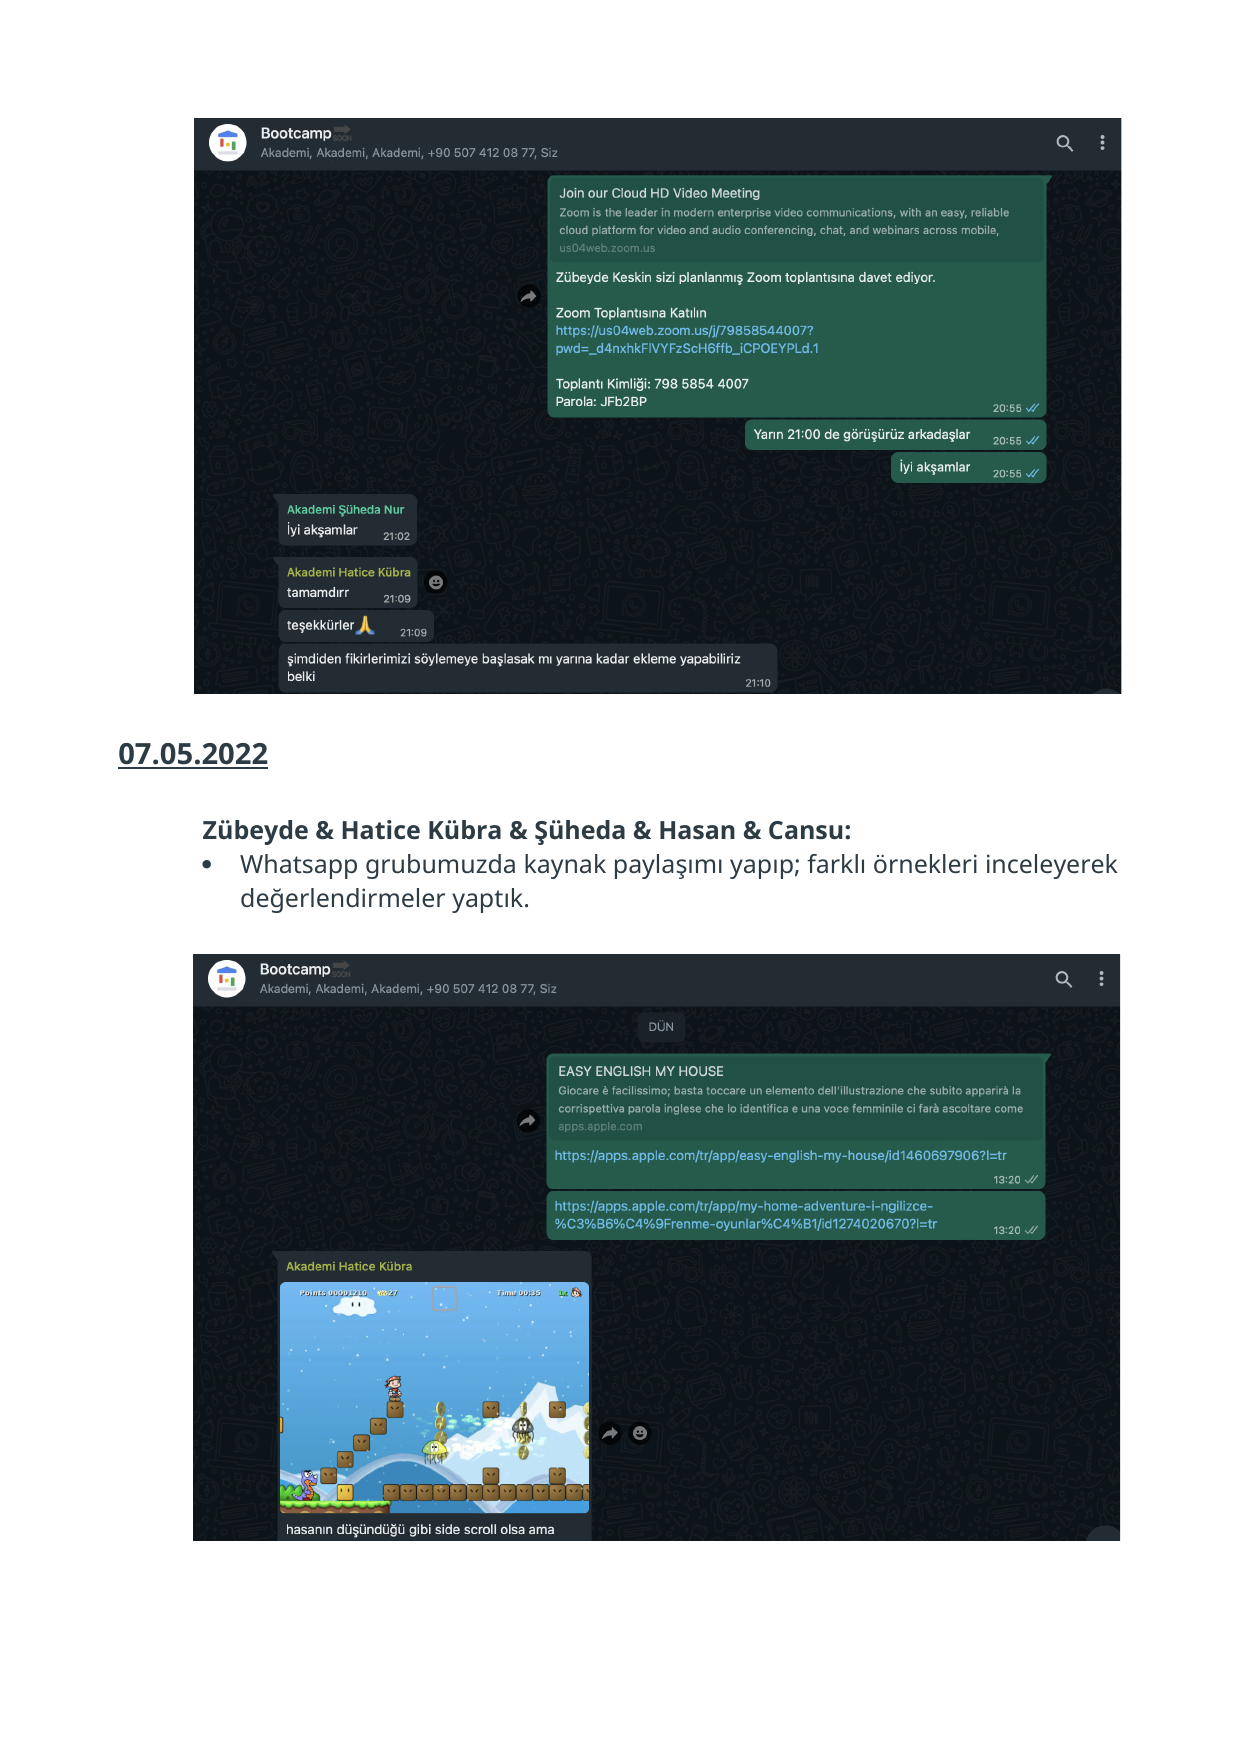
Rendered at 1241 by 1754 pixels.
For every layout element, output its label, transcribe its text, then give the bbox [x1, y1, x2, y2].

text 07.05.2022 [118, 733, 1122, 773]
text Zübeyde & Hatice Kübra & Şüheda & Hasan & Cansu: [193, 813, 1122, 847]
picture [194, 118, 1122, 694]
picture [193, 954, 1121, 1541]
list Whatsapp grubumuzda kaynak paylaşımı yapıp; farklı örnekleri inceleyerek değerlendirmeler yaptık. [202, 847, 1122, 915]
